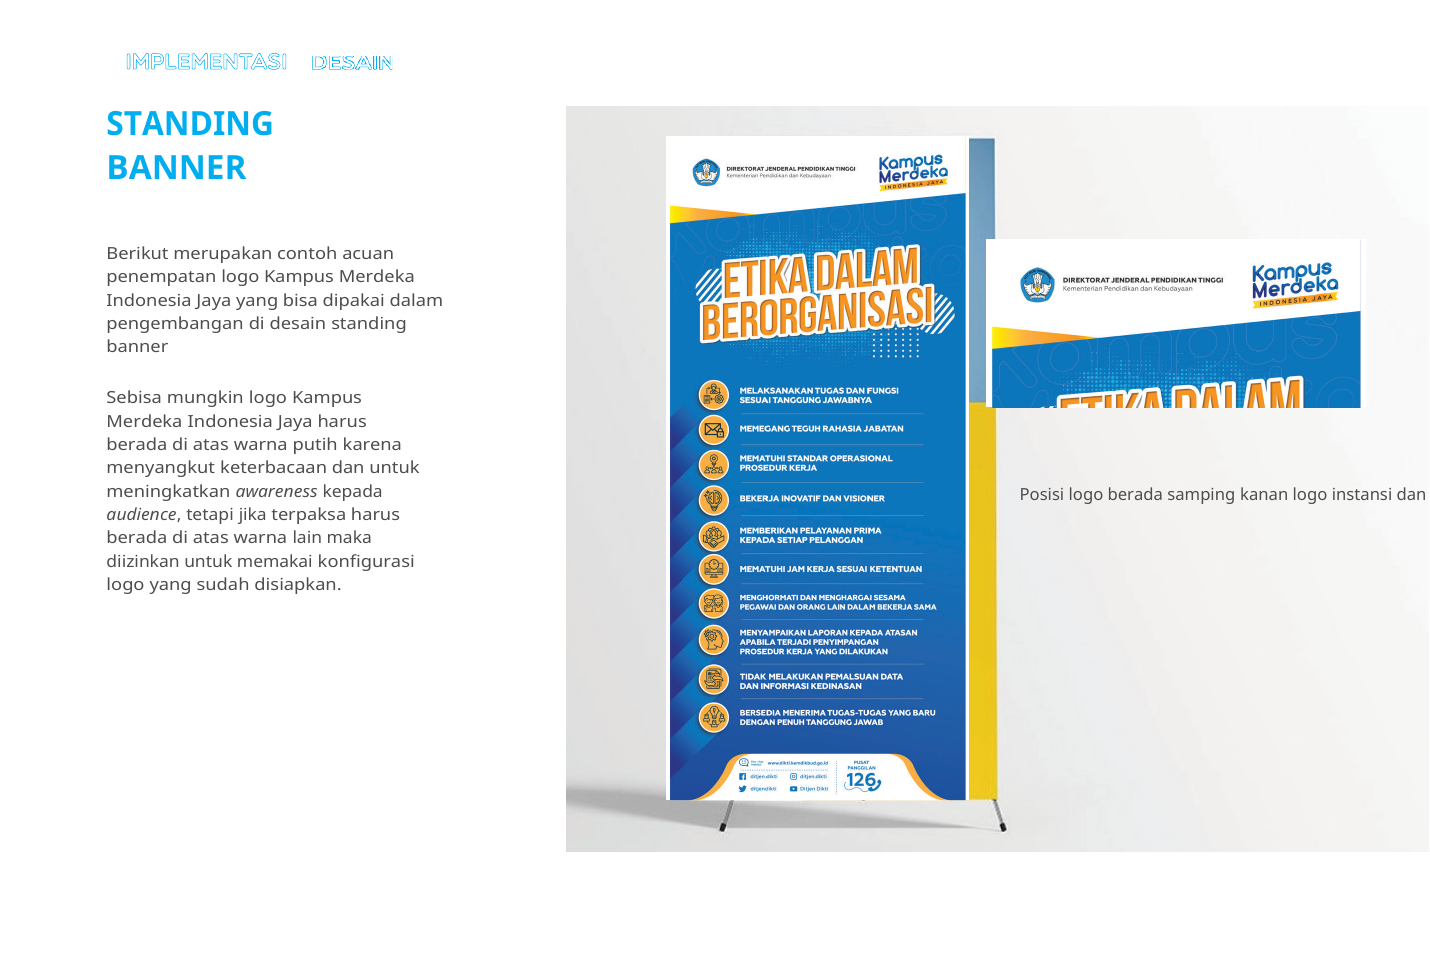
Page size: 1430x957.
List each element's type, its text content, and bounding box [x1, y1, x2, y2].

text Sebisa mungkin logo Kampus Merdeka Indonesia Jaya harus berada di atas warna putih karena menyangkut keterbacaan dan untuk meningkatkan awareness kepada audience, tetapi jika terpaksa harus berada di atas warna lain maka diizinkan untuk memakai konfigurasi logo yang sudah disiapkan. [106, 386, 432, 596]
picture [312, 56, 372, 70]
subtitle STANDING BANNER [106, 100, 281, 189]
picture [282, 53, 287, 70]
text Berikut merupakan contoh acuan penempatan logo Kampus Merdeka Indonesia Jaya yang bisa dipakai dalam pengembangan di desain standing banner [106, 242, 464, 358]
picture [210, 53, 222, 70]
picture [566, 106, 1430, 852]
picture [250, 52, 281, 70]
picture [165, 53, 177, 70]
picture [126, 53, 131, 70]
picture [178, 53, 208, 70]
picture [223, 53, 253, 70]
picture [133, 53, 149, 70]
picture [381, 56, 393, 70]
picture [151, 53, 164, 70]
